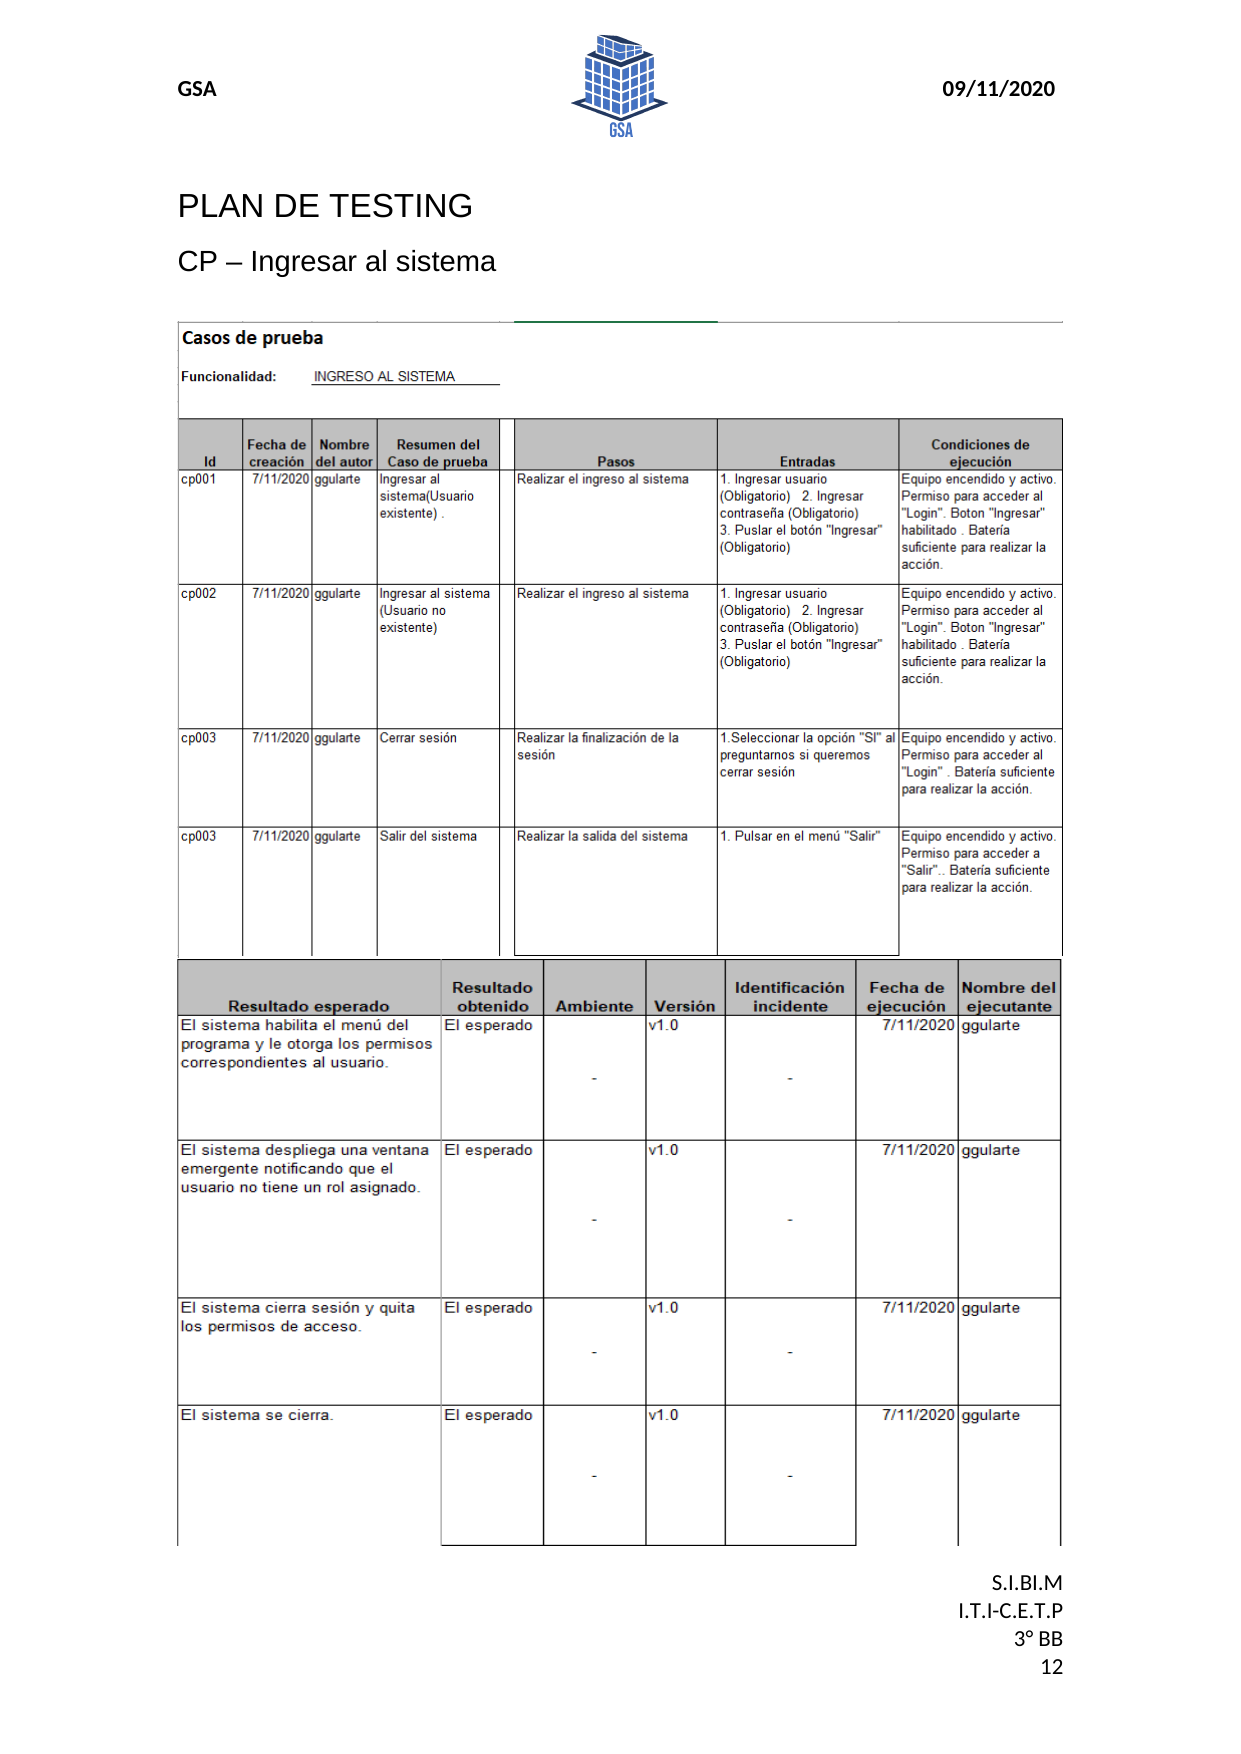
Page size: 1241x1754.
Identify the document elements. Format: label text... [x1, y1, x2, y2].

text CP – Ingresar al sistema [177, 244, 1063, 321]
picture [177, 321, 1063, 958]
picture [568, 34, 672, 138]
picture [177, 959, 1063, 1546]
text PLAN DE TESTING [177, 186, 1063, 224]
